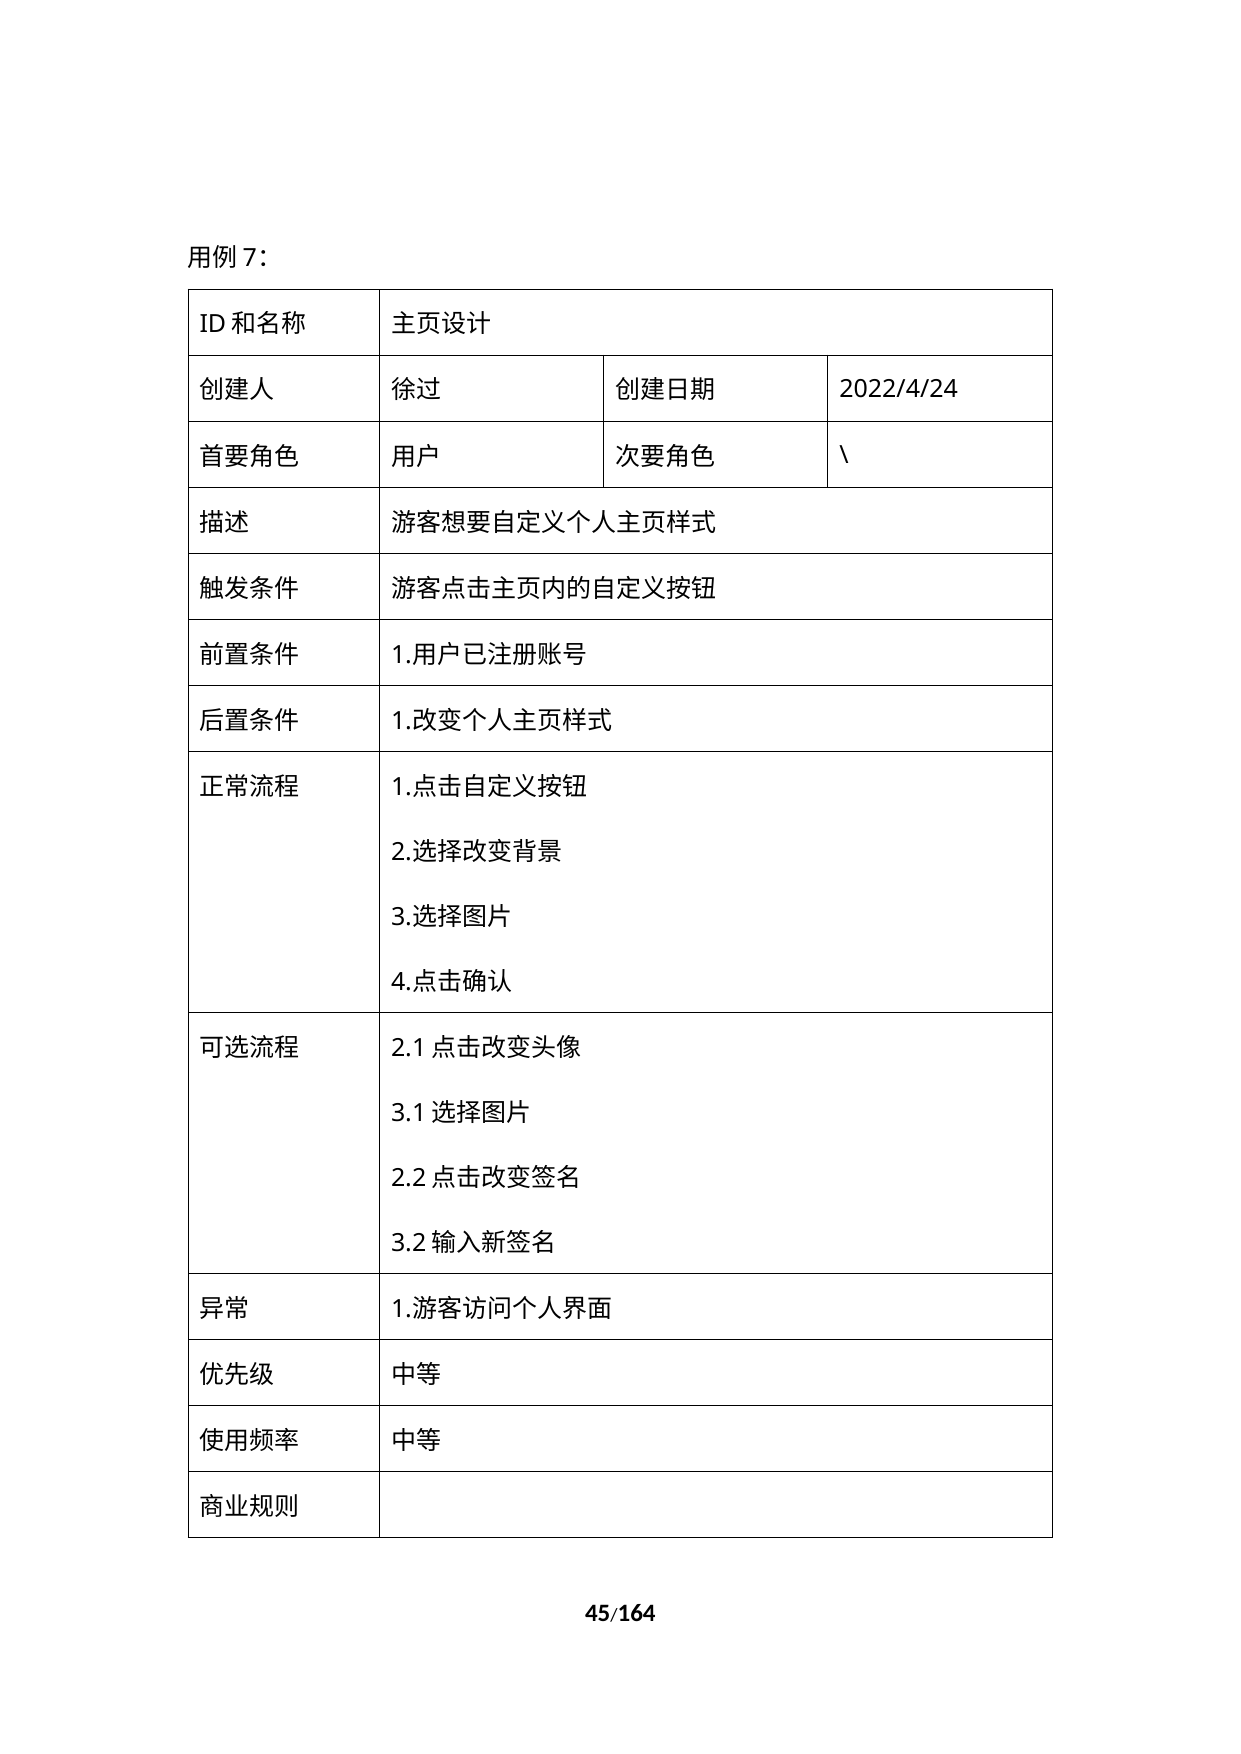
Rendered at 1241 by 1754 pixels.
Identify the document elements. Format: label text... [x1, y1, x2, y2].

table_cell 1.点击自定义按钮 2.选择改变背景 3.选择图片 4.点击确认 [380, 752, 1052, 1012]
table_cell 描述 [189, 488, 379, 553]
table_cell 可选流程 [189, 1013, 379, 1273]
table_cell 次要角色 [604, 422, 827, 487]
table_cell 商业规则 [189, 1472, 379, 1537]
table_cell 2022/4/24 [828, 356, 1052, 421]
table_cell 用户 [380, 422, 603, 487]
table_cell 异常 [189, 1274, 379, 1339]
table_cell \ [828, 422, 1052, 487]
table_cell 游客点击主页内的自定义按钮 [380, 554, 1052, 619]
table_cell 游客想要自定义个人主页样式 [380, 488, 1052, 553]
table_cell 正常流程 [189, 752, 379, 1012]
text 用例7： [187, 223, 1053, 288]
table_cell 创建日期 [604, 356, 827, 421]
table_cell 创建人 [189, 356, 379, 421]
table_cell 使用频率 [189, 1406, 379, 1471]
table_cell 1.用户已注册账号 [380, 620, 1052, 685]
table_cell 优先级 [189, 1340, 379, 1405]
table_cell 1.游客访问个人界面 [380, 1274, 1052, 1339]
table_cell [380, 1472, 1052, 1537]
table_cell 触发条件 [189, 554, 379, 619]
table_cell 2.1点击改变头像 3.1选择图片 2.2点击改变签名 3.2输入新签名 [380, 1013, 1052, 1273]
table_cell 后置条件 [189, 686, 379, 751]
table_header ID和名称 [189, 290, 379, 354]
table_cell 前置条件 [189, 620, 379, 685]
table_cell 首要角色 [189, 422, 379, 487]
table_header 主页设计 [380, 290, 1052, 354]
table_cell 中等 [380, 1340, 1052, 1405]
table_cell 中等 [380, 1406, 1052, 1471]
table_cell 1.改变个人主页样式 [380, 686, 1052, 751]
table_cell 徐过 [380, 356, 603, 421]
